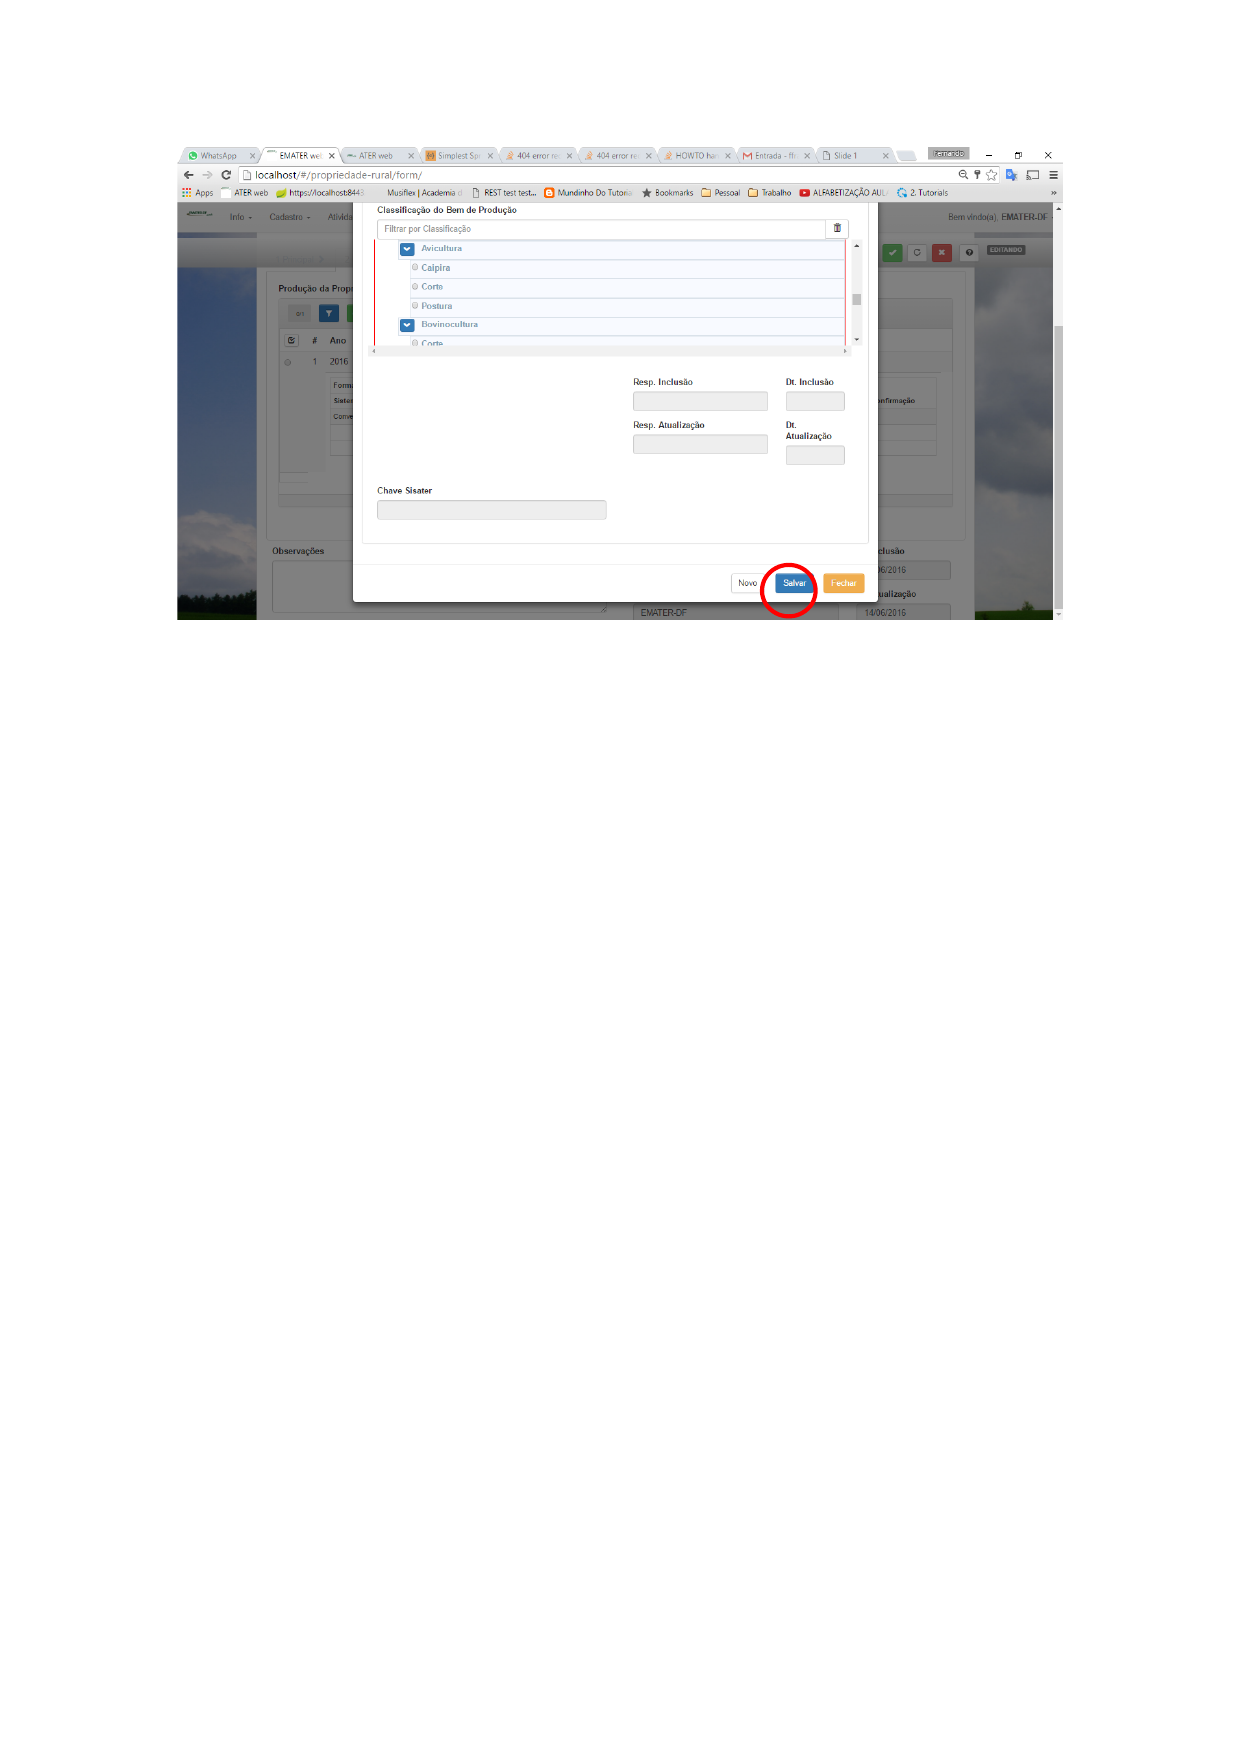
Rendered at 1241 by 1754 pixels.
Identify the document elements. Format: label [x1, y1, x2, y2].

picture [177, 147, 1063, 620]
